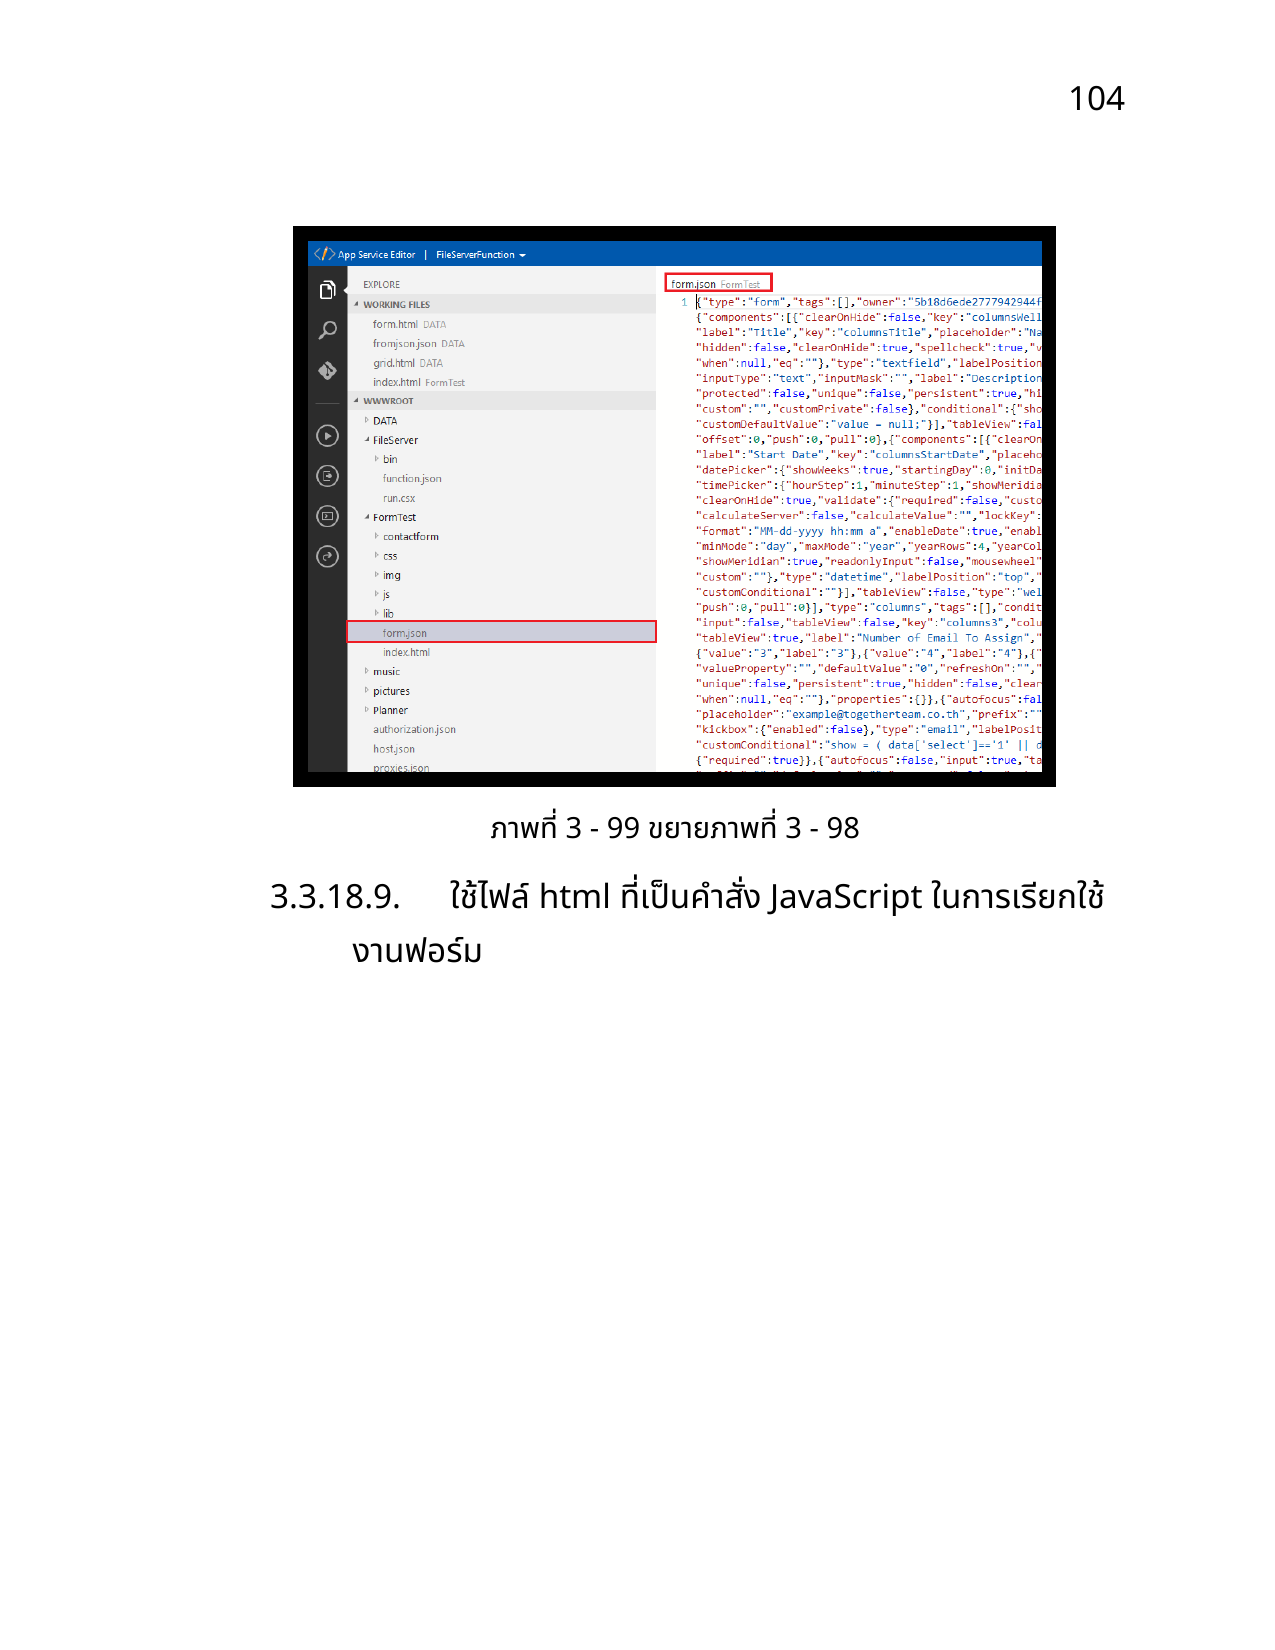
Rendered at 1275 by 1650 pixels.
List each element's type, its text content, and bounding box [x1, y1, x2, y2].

picture [308, 241, 1042, 772]
list ใช้ไฟล์ html ที่เป็นคำสั่ง JavaScript ในการเรียกใช้งานฟอร์ม [270, 873, 1125, 978]
text ภาพที่ 3 - 99 ขยายภาพที่ 3 - 98 [225, 808, 1125, 852]
